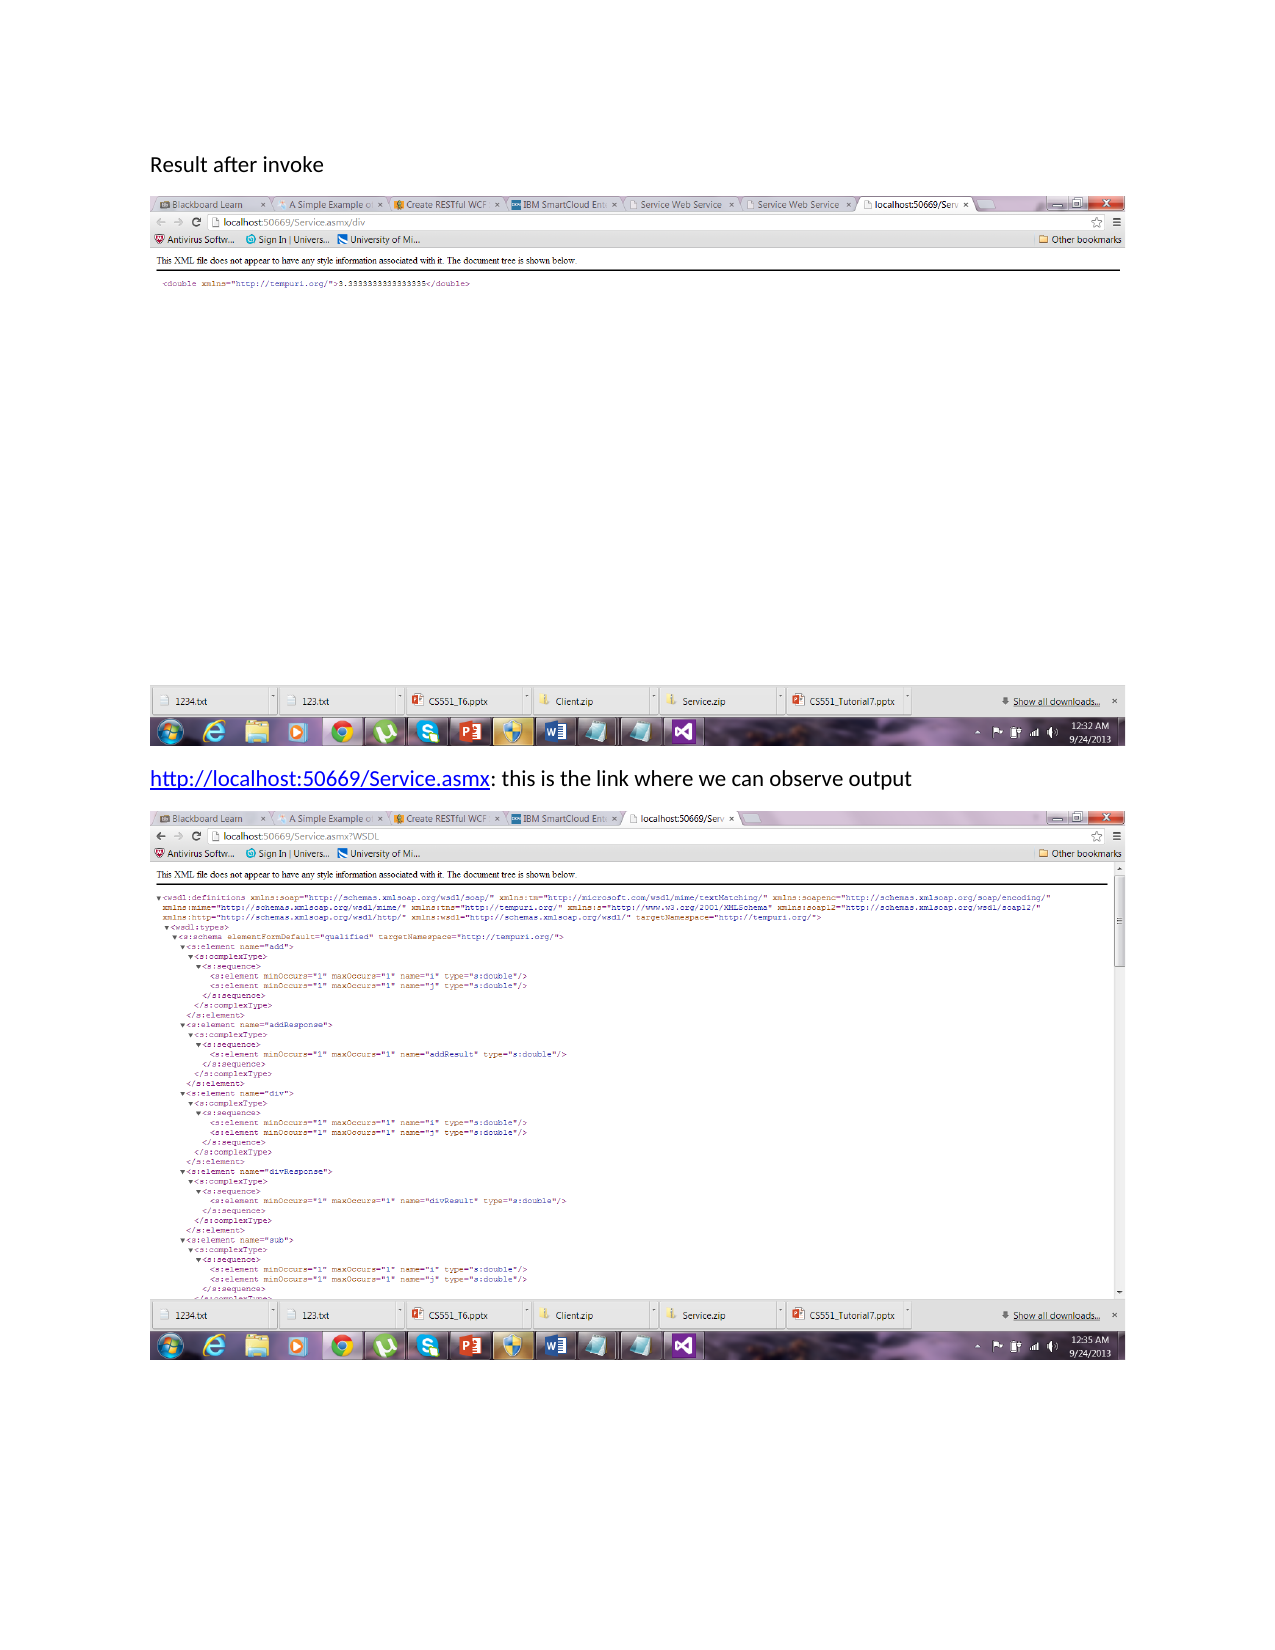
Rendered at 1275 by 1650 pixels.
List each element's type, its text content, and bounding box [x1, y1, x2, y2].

text Result after invoke [150, 150, 1125, 178]
picture [150, 811, 1125, 1360]
text http://localhost:50669/Service.asmx: this is the link where we can observe output [150, 764, 1125, 792]
picture [150, 196, 1125, 746]
